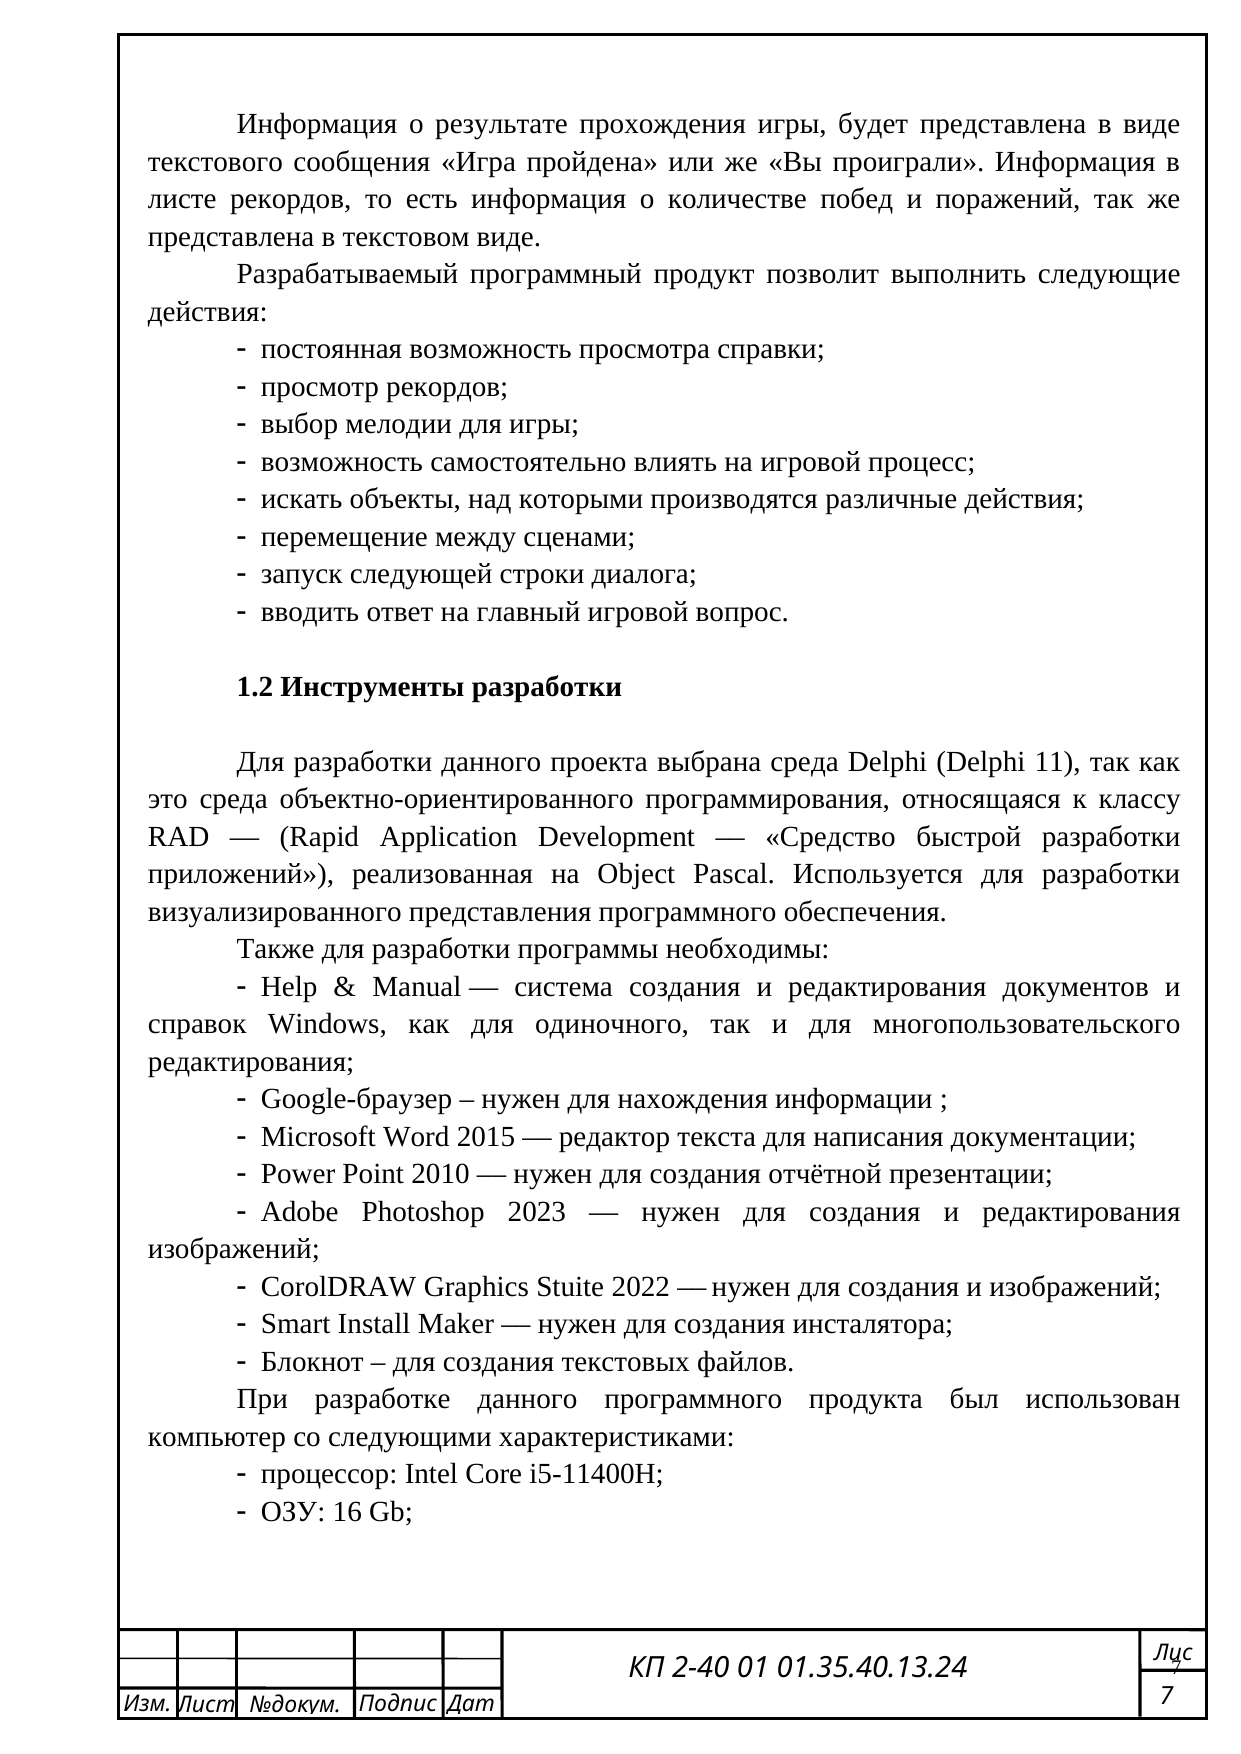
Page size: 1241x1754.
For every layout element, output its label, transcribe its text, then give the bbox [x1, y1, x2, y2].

list Google-браузер – нужен для нахождения информации ; [148, 1078, 1181, 1116]
list CorolDRAW Graphics Stuite 2022 –– нужен для создания и изображений; [148, 1266, 1181, 1303]
list Блокнот – для создания текстовых файлов. [148, 1341, 1181, 1378]
text Разрабатываемый программный продукт позволит выполнить следующие действия: [148, 253, 1181, 328]
list выбор мелодии для игры; [148, 403, 1181, 441]
list ОЗУ: 16 Gb; [148, 1491, 1181, 1528]
list Power Point 2010 –– нужен для создания отчётной презентации; [148, 1153, 1181, 1191]
list Help & Manual — система создания и редактирования документов и справок Windows, как для одиночного, так и для многопользовательского редактирования; [148, 966, 1181, 1006]
list Adobe Photoshop 2023 –– нужен для создания и редактирования изображений; [148, 1191, 1181, 1266]
text 1.2 Инструменты разработки [148, 666, 1181, 703]
list Help & Manual — система создания и редактирования документов и справок Windows, как для одиночного, так и для многопользовательского редактирования; [148, 1040, 1181, 1078]
text Информация о результате прохождения игры, будет представлена в виде текстового сообщения «Игра пройдена» или же «Вы проиграли». Информация в листе рекордов, то есть информация о количестве побед и поражений, так же представлена в текстовом виде. [148, 103, 1181, 253]
list постоянная возможность просмотра справки; [148, 328, 1181, 366]
list возможность самостоятельно влиять на игровой процесс; [148, 441, 1181, 478]
text Для разработки данного проекта выбрана среда Delphi (Delphi 11), так как это среда объектно-ориентированного программирования, относящаяся к классу RAD –– (Rapid Application Development –– «Средство быстрой разработки приложений»), реализованная на Object Pascal. Используется для разработки визуализированного представления программного обеспечения. [148, 741, 1181, 928]
list процессор: Intel Core i5-11400H; [148, 1453, 1181, 1491]
list Smart Install Maker –– нужен для создания инсталятора; [148, 1303, 1181, 1341]
list Microsoft Word 2015 –– редактор текста для написания документации; [148, 1116, 1181, 1153]
list вводить ответ на главный игровой вопрос. [148, 591, 1181, 628]
list искать объекты, над которыми производятся различные действия; [148, 478, 1181, 516]
list запуск следующей строки диалога; [148, 553, 1181, 591]
text Также для разработки программы необходимы: [148, 928, 1181, 966]
list перемещение между сценами; [148, 516, 1181, 553]
text При разработке данного программного продукта был использован компьютер со следующими характеристиками: [148, 1378, 1181, 1453]
list просмотр рекордов; [148, 366, 1181, 403]
